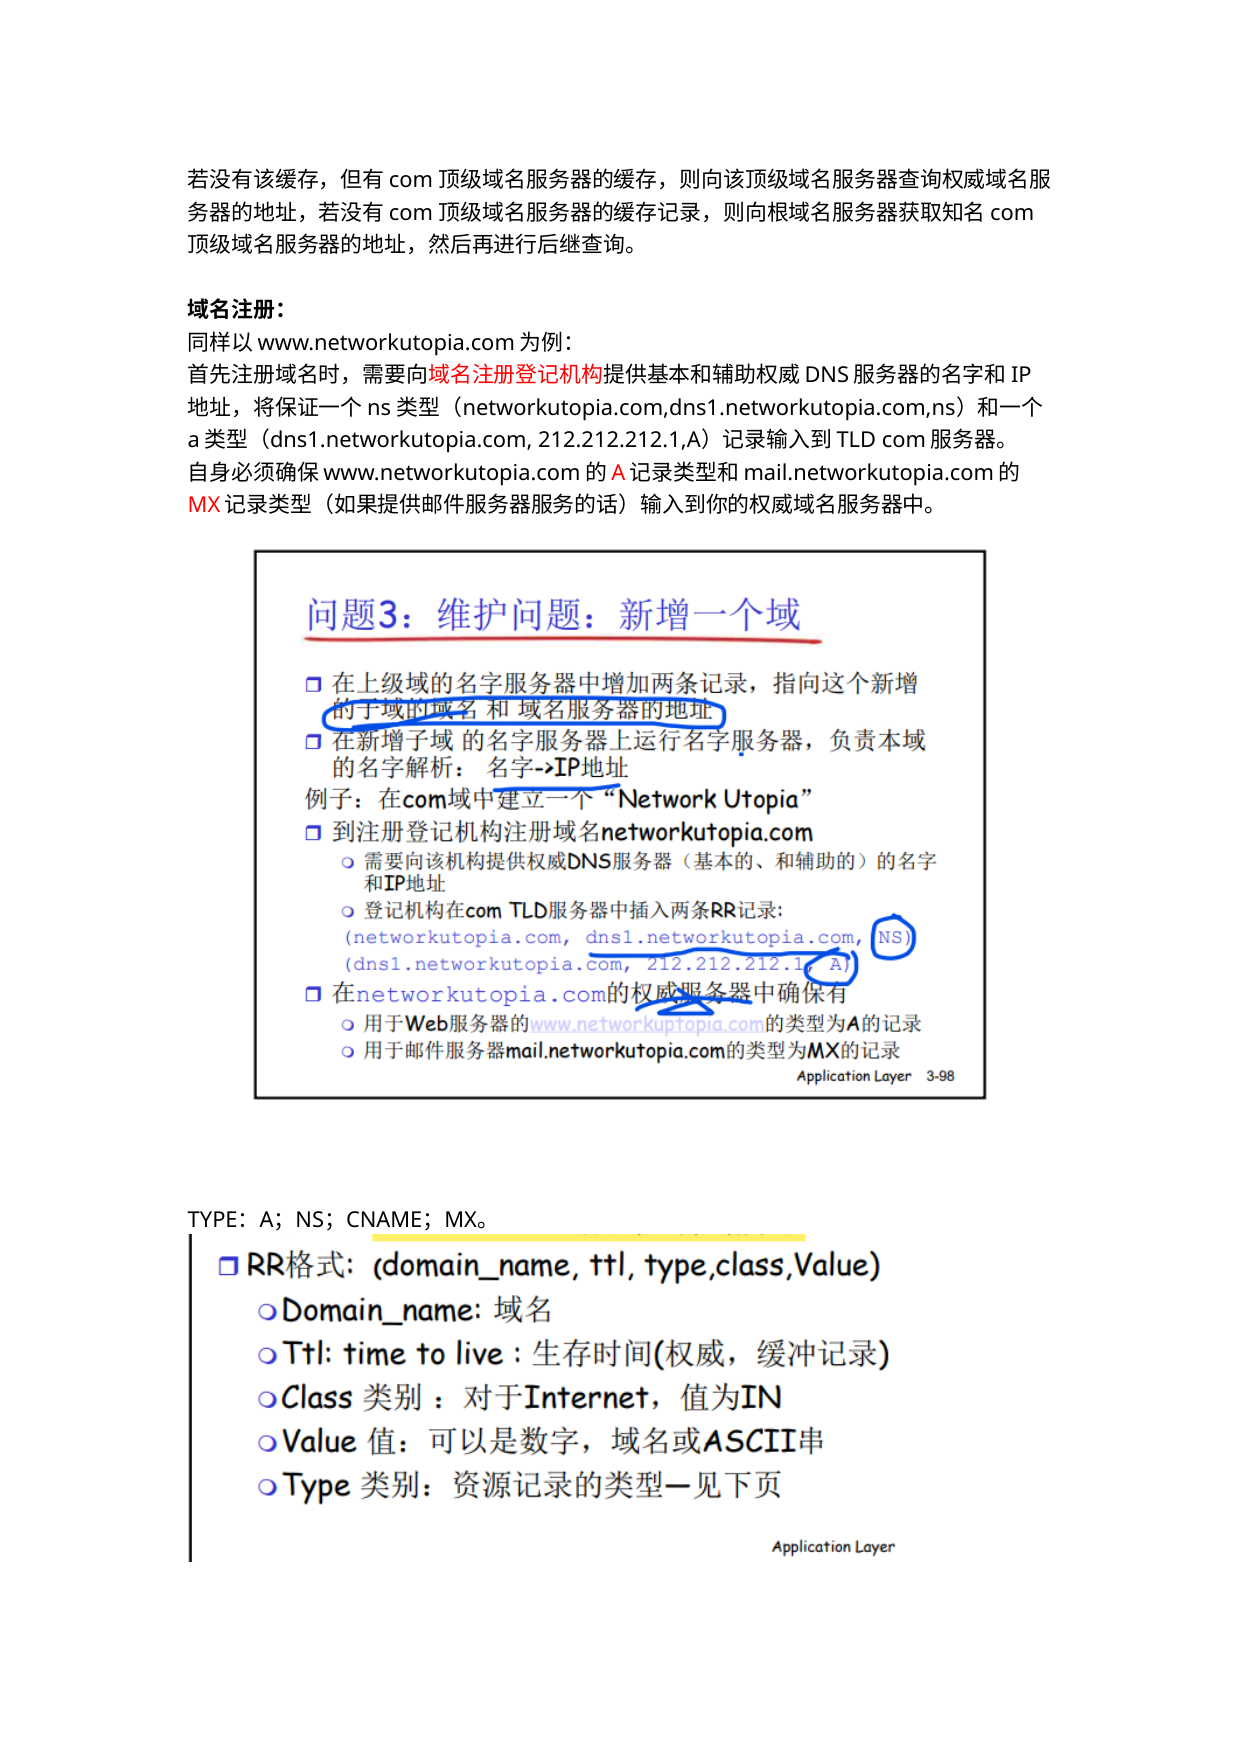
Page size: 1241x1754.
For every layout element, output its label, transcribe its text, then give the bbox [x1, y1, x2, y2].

text 同样以www.networkutopia.com为例： [187, 324, 1053, 357]
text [187, 162, 1053, 259]
picture [187, 1234, 965, 1562]
text 域名注册： [187, 292, 1053, 324]
picture [187, 519, 1053, 1158]
text 自身必须确保www.networkutopia.com的A记录类型和mail.networkutopia.com的MX记录类型（如果提供邮件服务器服务的话）输入到你的权威域名服务器中。 [187, 454, 1053, 519]
text TYPE：A；NS；CNAME；MX。 [187, 1202, 1053, 1234]
text 首先注册域名时，需要向域名注册登记机构提供基本和辅助权威DNS服务器的名字和IP地址，将保证一个ns 类型（networkutopia.com,dns1.networkutopia.com,ns）和一个a类型（dns1.networkutopia.com, 212.212.212.1,A）记录输入到TLD com服务器。 [187, 357, 1053, 454]
